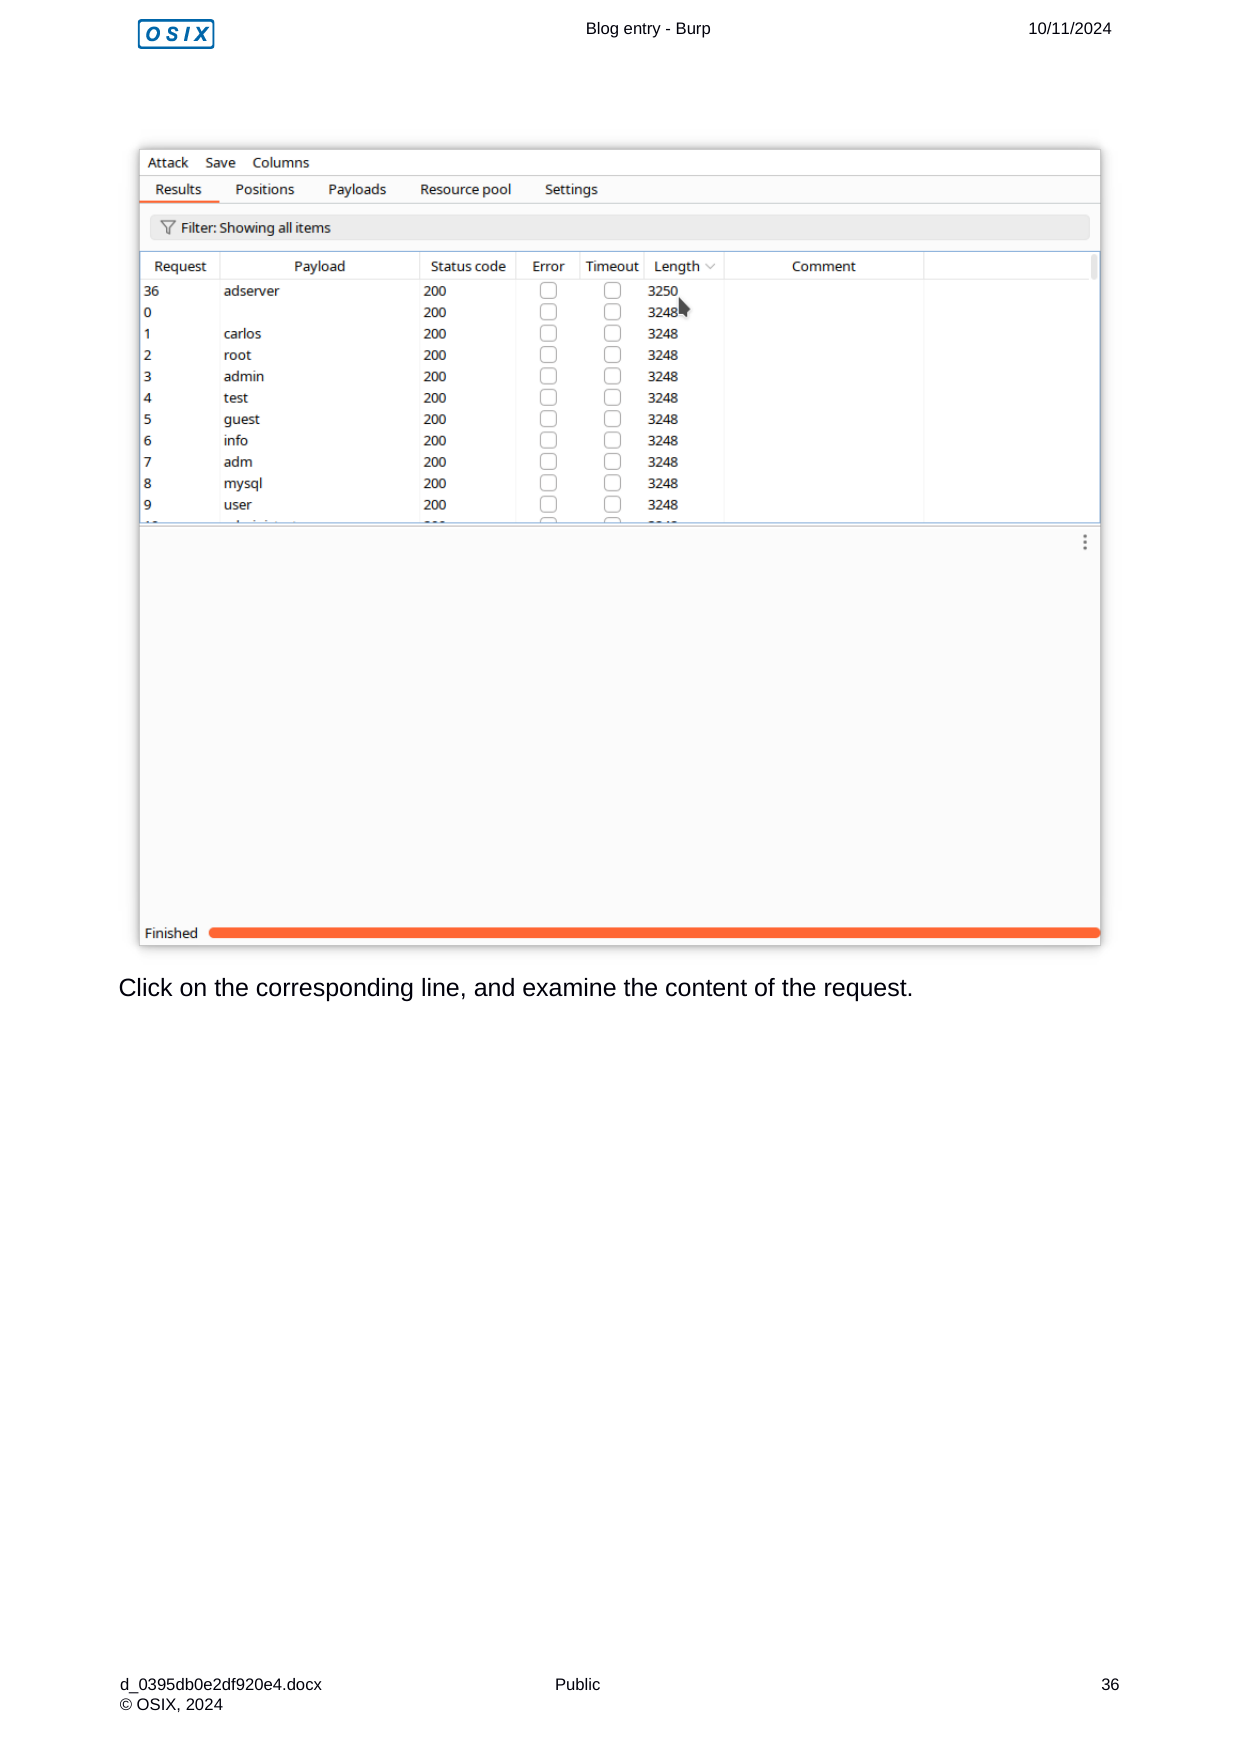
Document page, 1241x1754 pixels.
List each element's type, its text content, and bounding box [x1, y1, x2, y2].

text Click on the corresponding line, and examine the content of the request. [118, 967, 1122, 1002]
picture [137, 19, 215, 49]
picture [118, 129, 1122, 967]
